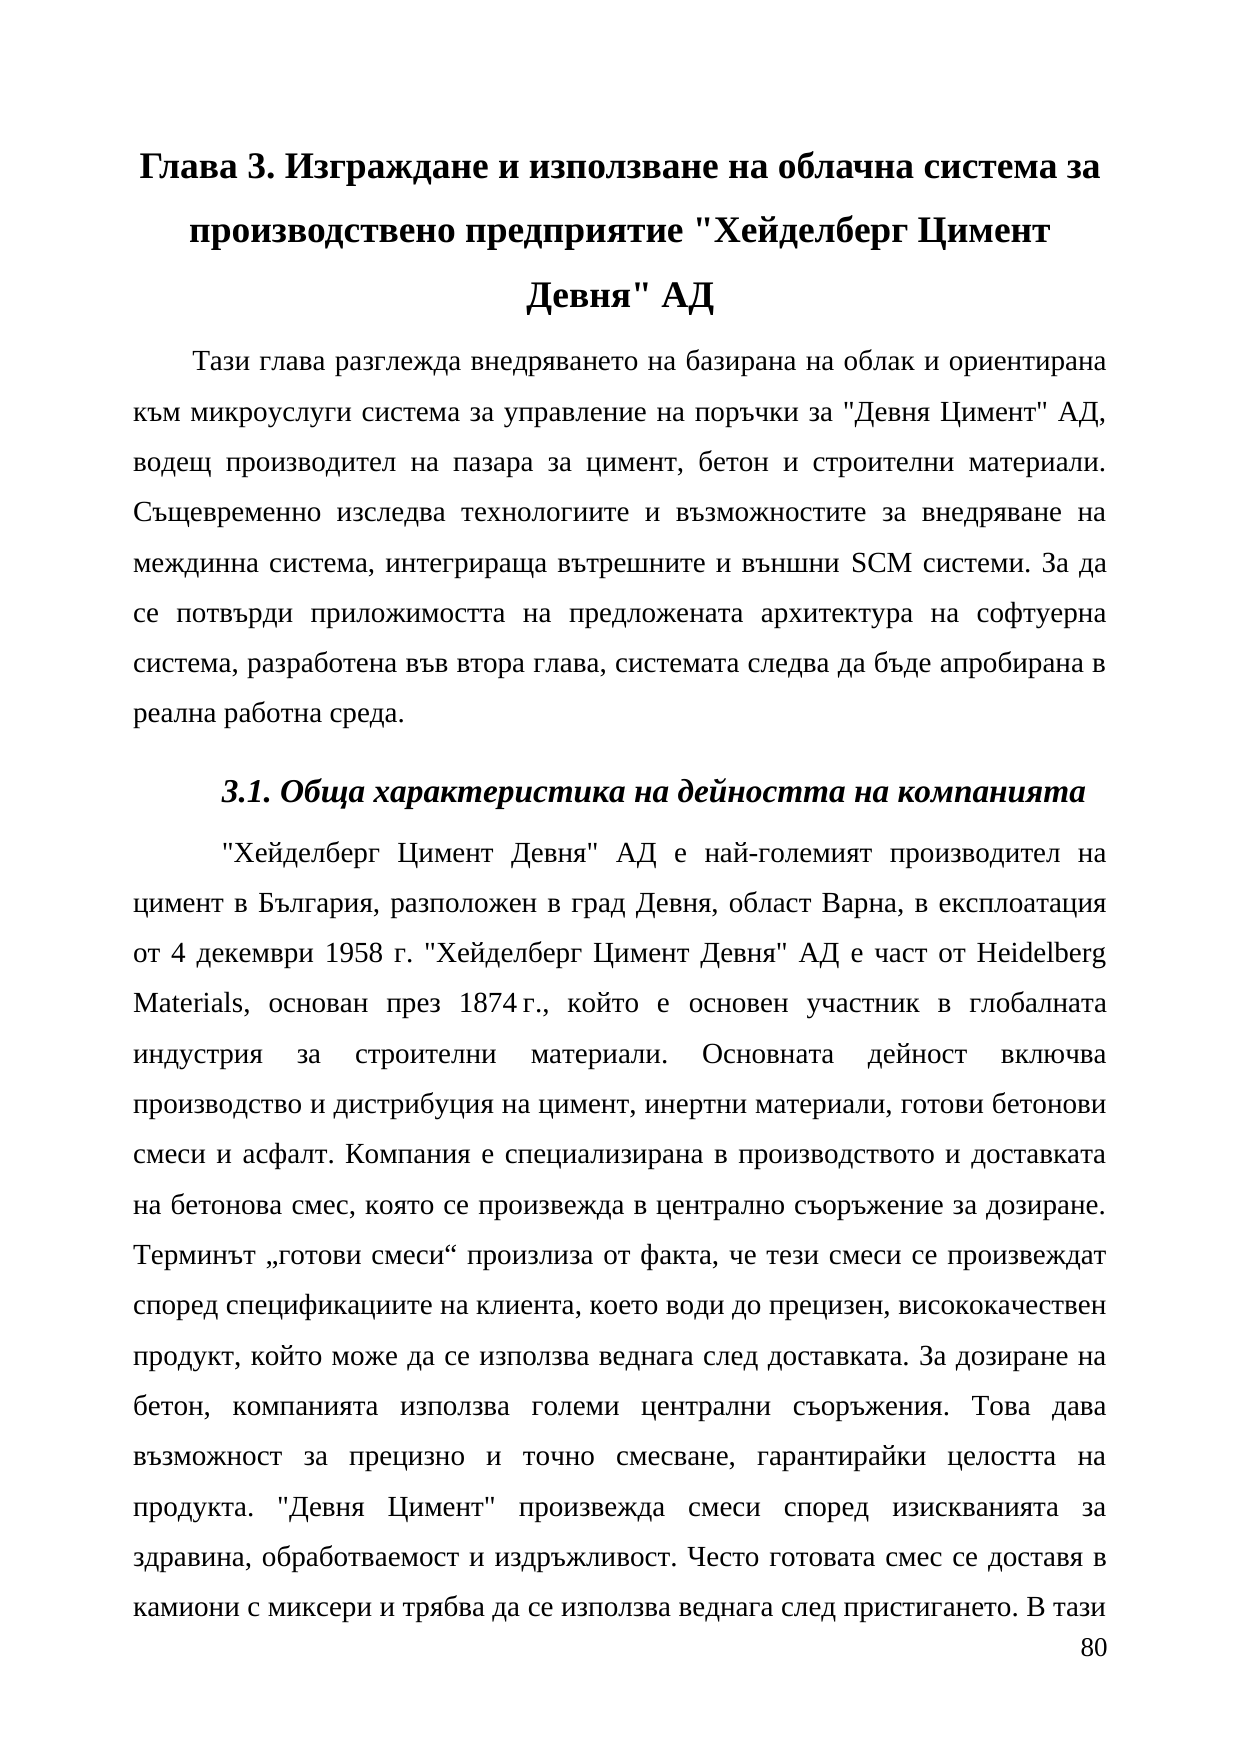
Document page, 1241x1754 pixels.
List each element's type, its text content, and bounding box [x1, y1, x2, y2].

subtitle 3.1. Обща характеристика на дейността на компанията [133, 771, 1107, 809]
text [133, 835, 1107, 1623]
subtitle Глава 3. Изграждане и използване на облачна система за производствено предприятие "Хейделберг Цимент Девня" АД [133, 143, 1107, 316]
text Тази глава разглежда внедряването на базирана на облак и ориентирана към микроуслуги система за управление на поръчки за "Девня Цимент" АД, водещ производител на пазара за цимент, бетон и строителни материали. Същевременно изследва технологиите и възможностите за внедряване на междинна система, интегрираща вътрешните и външни SCM системи. За да се потвърди приложимостта на предложената архитектура на софтуерна система, разработена във втора глава, системата следва да бъде апробирана в реална работна среда. [133, 343, 1107, 729]
